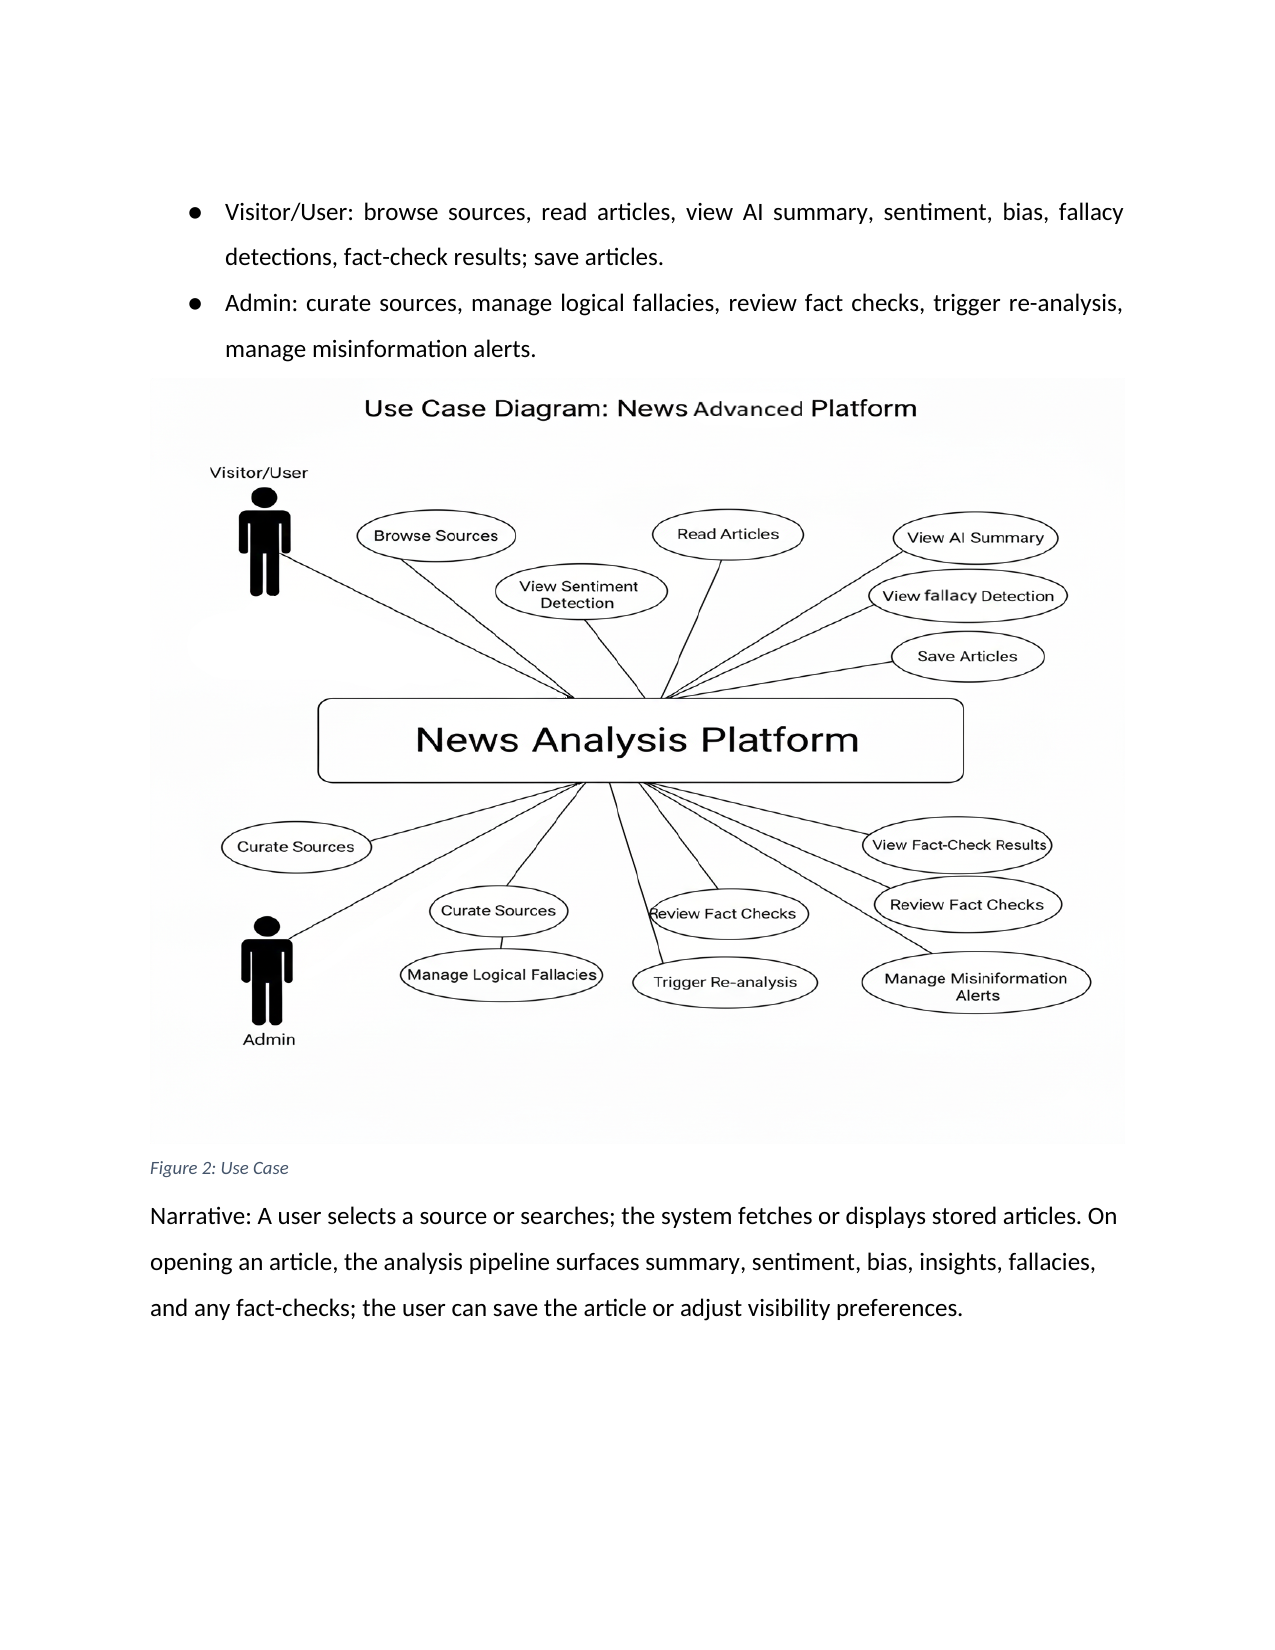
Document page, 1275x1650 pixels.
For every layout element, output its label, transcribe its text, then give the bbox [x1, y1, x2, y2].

list Admin: curate sources, manage logical fallacies, review fact checks, trigger re-analysis, manage misinformation alerts. [187, 287, 1125, 363]
text Narrative: A user selects a source or searches; the system fetches or displays stored articles. On opening an article, the analysis pipeline surfaces summary, sentiment, bias, insights, fallacies, and any fact-checks; the user can save the article or adjust visibility preferences. [150, 1200, 1125, 1322]
picture [150, 378, 1125, 1144]
list Visitor/User: browse sources, read articles, view AI summary, sentiment, bias, fallacy detections, fact-check results; save articles. [187, 196, 1125, 272]
text Figure 2: Use Case [150, 1157, 1125, 1179]
